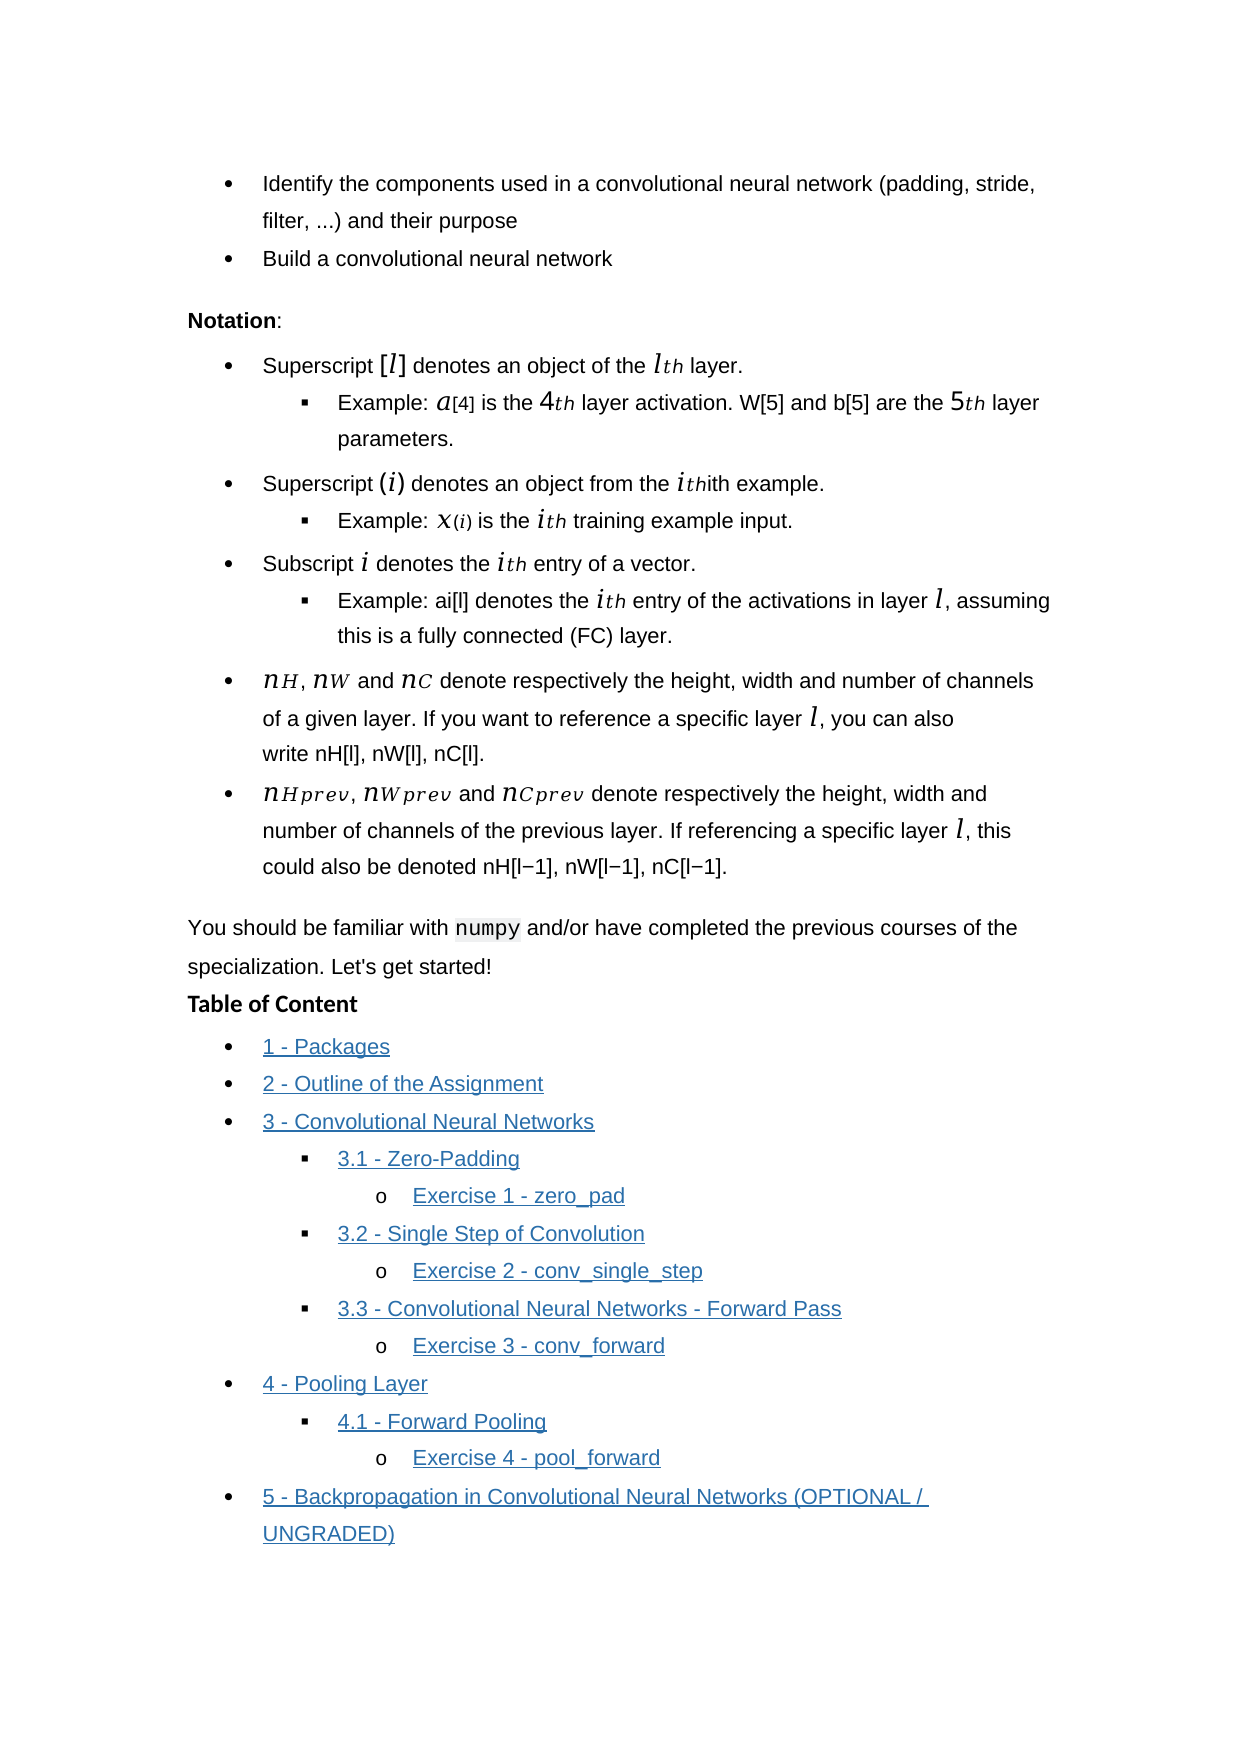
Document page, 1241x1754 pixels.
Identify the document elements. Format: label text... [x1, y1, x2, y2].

list 1 - Packages [225, 1145, 1053, 1183]
list Example: 𝑎[4] is the 4𝑡ℎ layer activation. W[5] and b[5] are the 5𝑡ℎ layer parameters. [300, 500, 1053, 575]
list 3.2 - Single Step of Convolution [300, 1333, 1053, 1370]
list 𝑛𝐻𝑝𝑟𝑒𝑣, 𝑛𝑊𝑝𝑟𝑒𝑣 and 𝑛𝐶𝑝𝑟𝑒𝑣 denote respectively the height, width and number of channels of the previous layer. If referencing a specific layer 𝑙, this could also be denoted nH[l−1], nW[l−1], nC[l−1]. [225, 890, 1053, 1002]
list Exercise 3 - conv_forward [375, 1445, 1053, 1483]
list 3.1 - Zero-Padding [300, 1258, 1053, 1295]
text You should be familiar with numpy and/or have completed the previous courses of the specialization. Let's get started! [187, 1027, 1053, 1102]
text By the end of this notebook, you'll be able to: [187, 164, 1053, 202]
list Explain the convolution operation [225, 207, 1053, 244]
text Notation: [187, 419, 1053, 457]
list 3 - Convolutional Neural Networks [225, 1220, 1053, 1258]
list 3.3 - Convolutional Neural Networks - Forward Pass [300, 1408, 1053, 1445]
list 2 - Outline of the Assignment [225, 1183, 1053, 1220]
list 4 - Pooling Layer [225, 1483, 1053, 1520]
list Exercise 1 - zero_pad [375, 1295, 1053, 1333]
list Superscript [𝑙] denotes an object of the 𝑙𝑡ℎ layer. [225, 462, 1053, 500]
list 𝑛𝐻, 𝑛𝑊 and 𝑛𝐶 denote respectively the height, width and number of channels of a given layer. If you want to reference a specific layer 𝑙, you can also write nH[l], nW[l], nC[l]. [225, 777, 1053, 890]
list Subscript 𝑖 denotes the 𝑖𝑡ℎ entry of a vector. [225, 660, 1053, 697]
list Identify the components used in a convolutional neural network (padding, stride, filter, ...) and their purpose [225, 282, 1053, 357]
list Example: 𝑥(𝑖) is the 𝑖𝑡ℎ training example input. [300, 617, 1053, 655]
list Example: ai[l] denotes the 𝑖𝑡ℎ entry of the activations in layer 𝑙, assuming this is a fully connected (FC) layer. [300, 697, 1053, 772]
list Build a convolutional neural network [225, 357, 1053, 394]
list Exercise 2 - conv_single_step [375, 1370, 1053, 1408]
list Apply two different types of pooling operation [225, 244, 1053, 282]
text Table of Content [187, 1102, 1053, 1140]
list Superscript (𝑖) denotes an object from the 𝑖𝑡ℎith example. [225, 580, 1053, 617]
list 4.1 - Forward Pooling [300, 1520, 1053, 1558]
